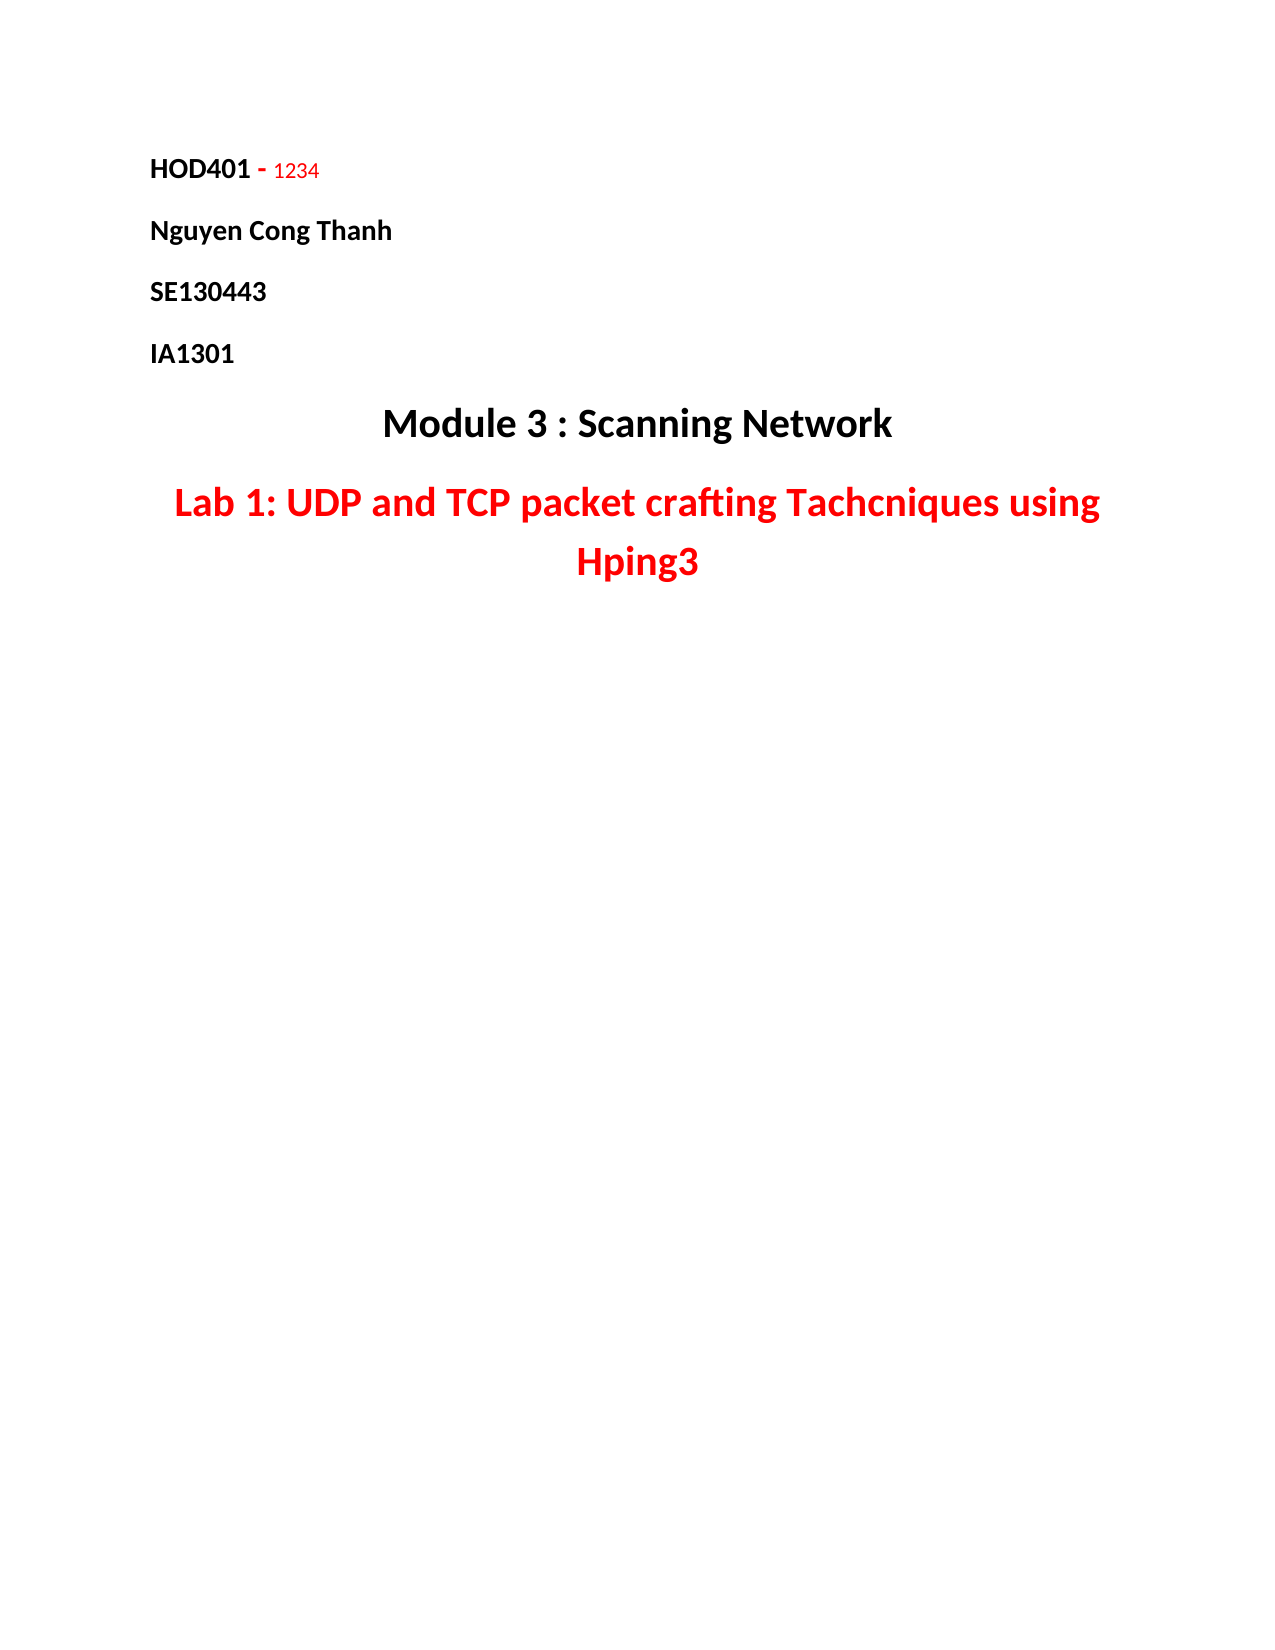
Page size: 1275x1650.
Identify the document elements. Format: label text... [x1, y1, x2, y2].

text SE130443 [150, 273, 1125, 309]
text HOD401 - 1234 [150, 150, 1125, 186]
text Lab 1: UDP and TCP packet crafting Tachcniques using Hping3 [150, 476, 1125, 586]
text Nguyen Cong Thanh [150, 212, 1125, 247]
text IA1301 [150, 335, 1125, 371]
text Module 3 : Scanning Network [150, 397, 1125, 448]
